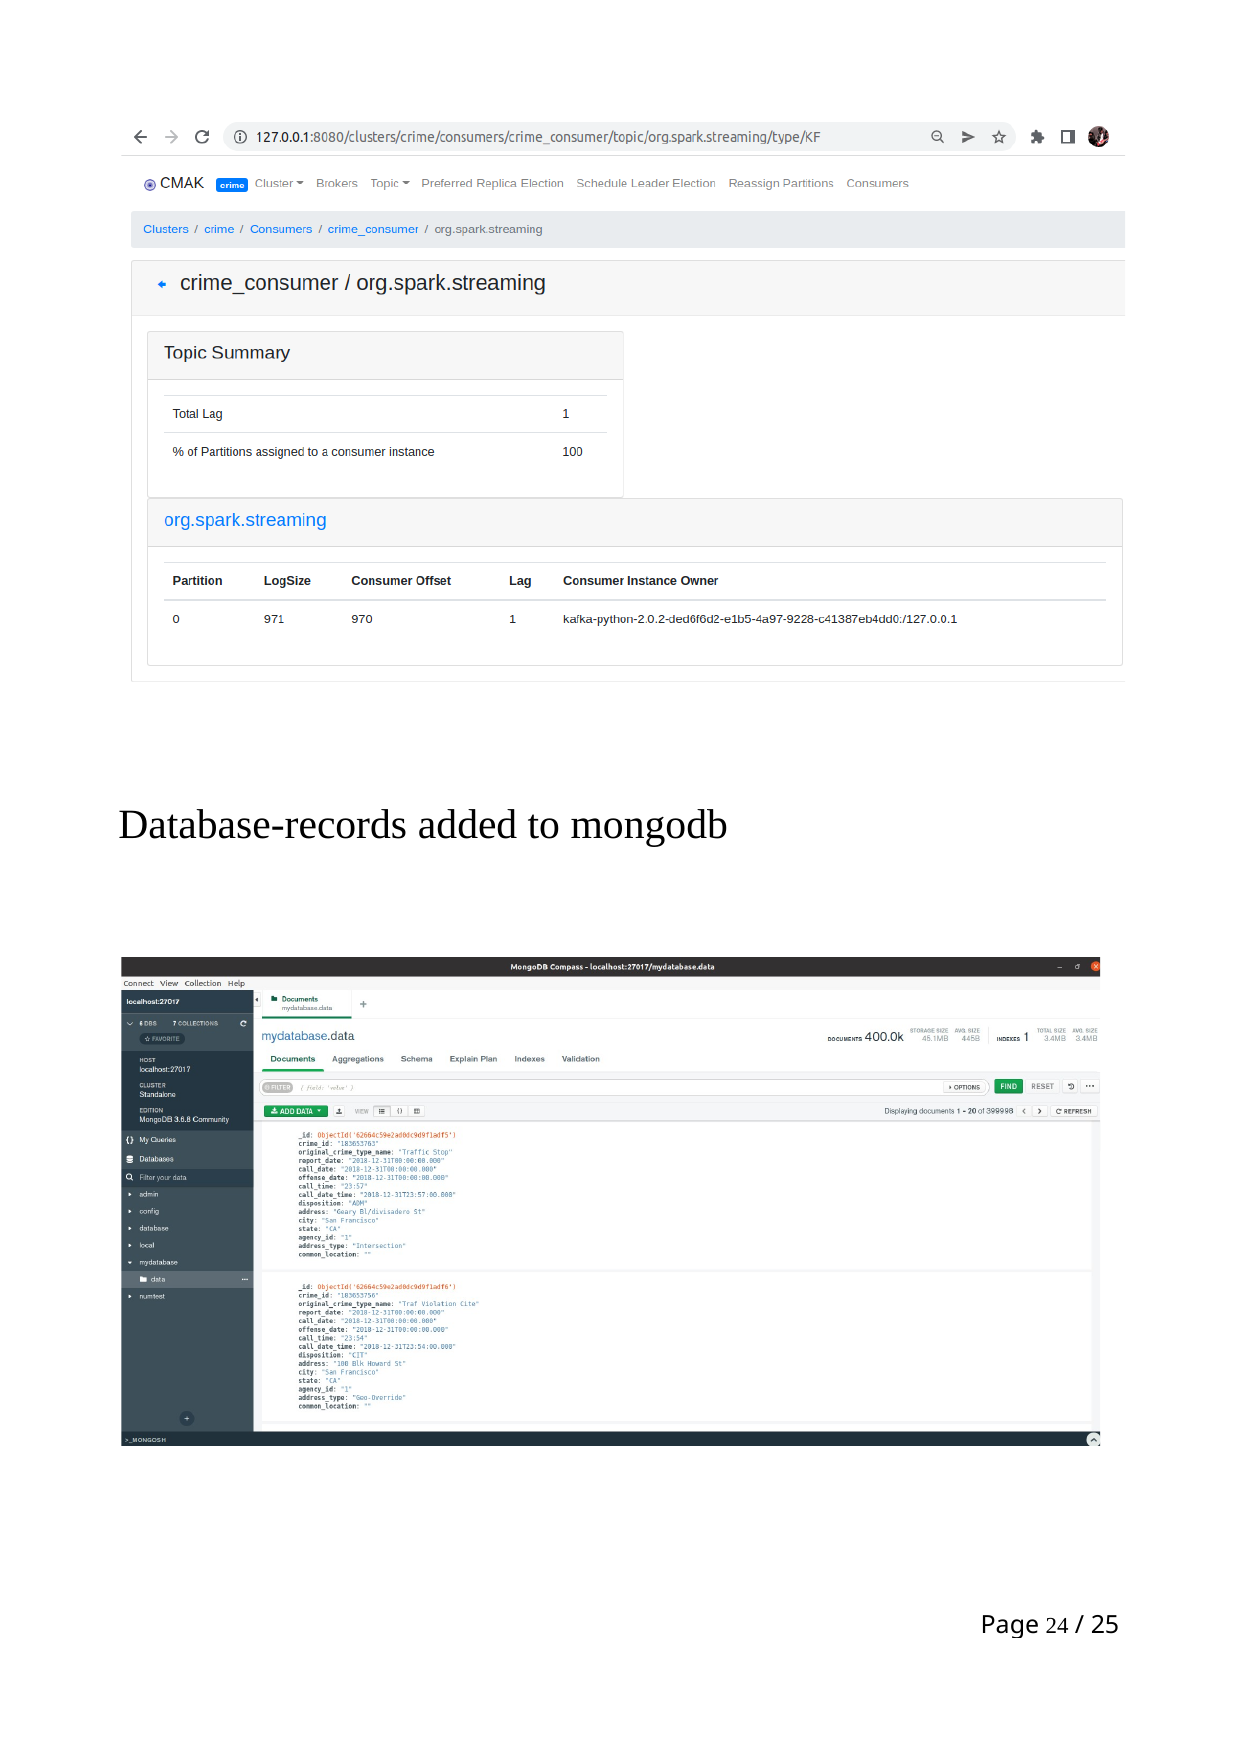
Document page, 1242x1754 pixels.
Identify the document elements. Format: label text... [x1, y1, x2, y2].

picture [121, 957, 1101, 1446]
picture [121, 122, 1125, 682]
text Database-records added to mongodb [118, 799, 1194, 847]
